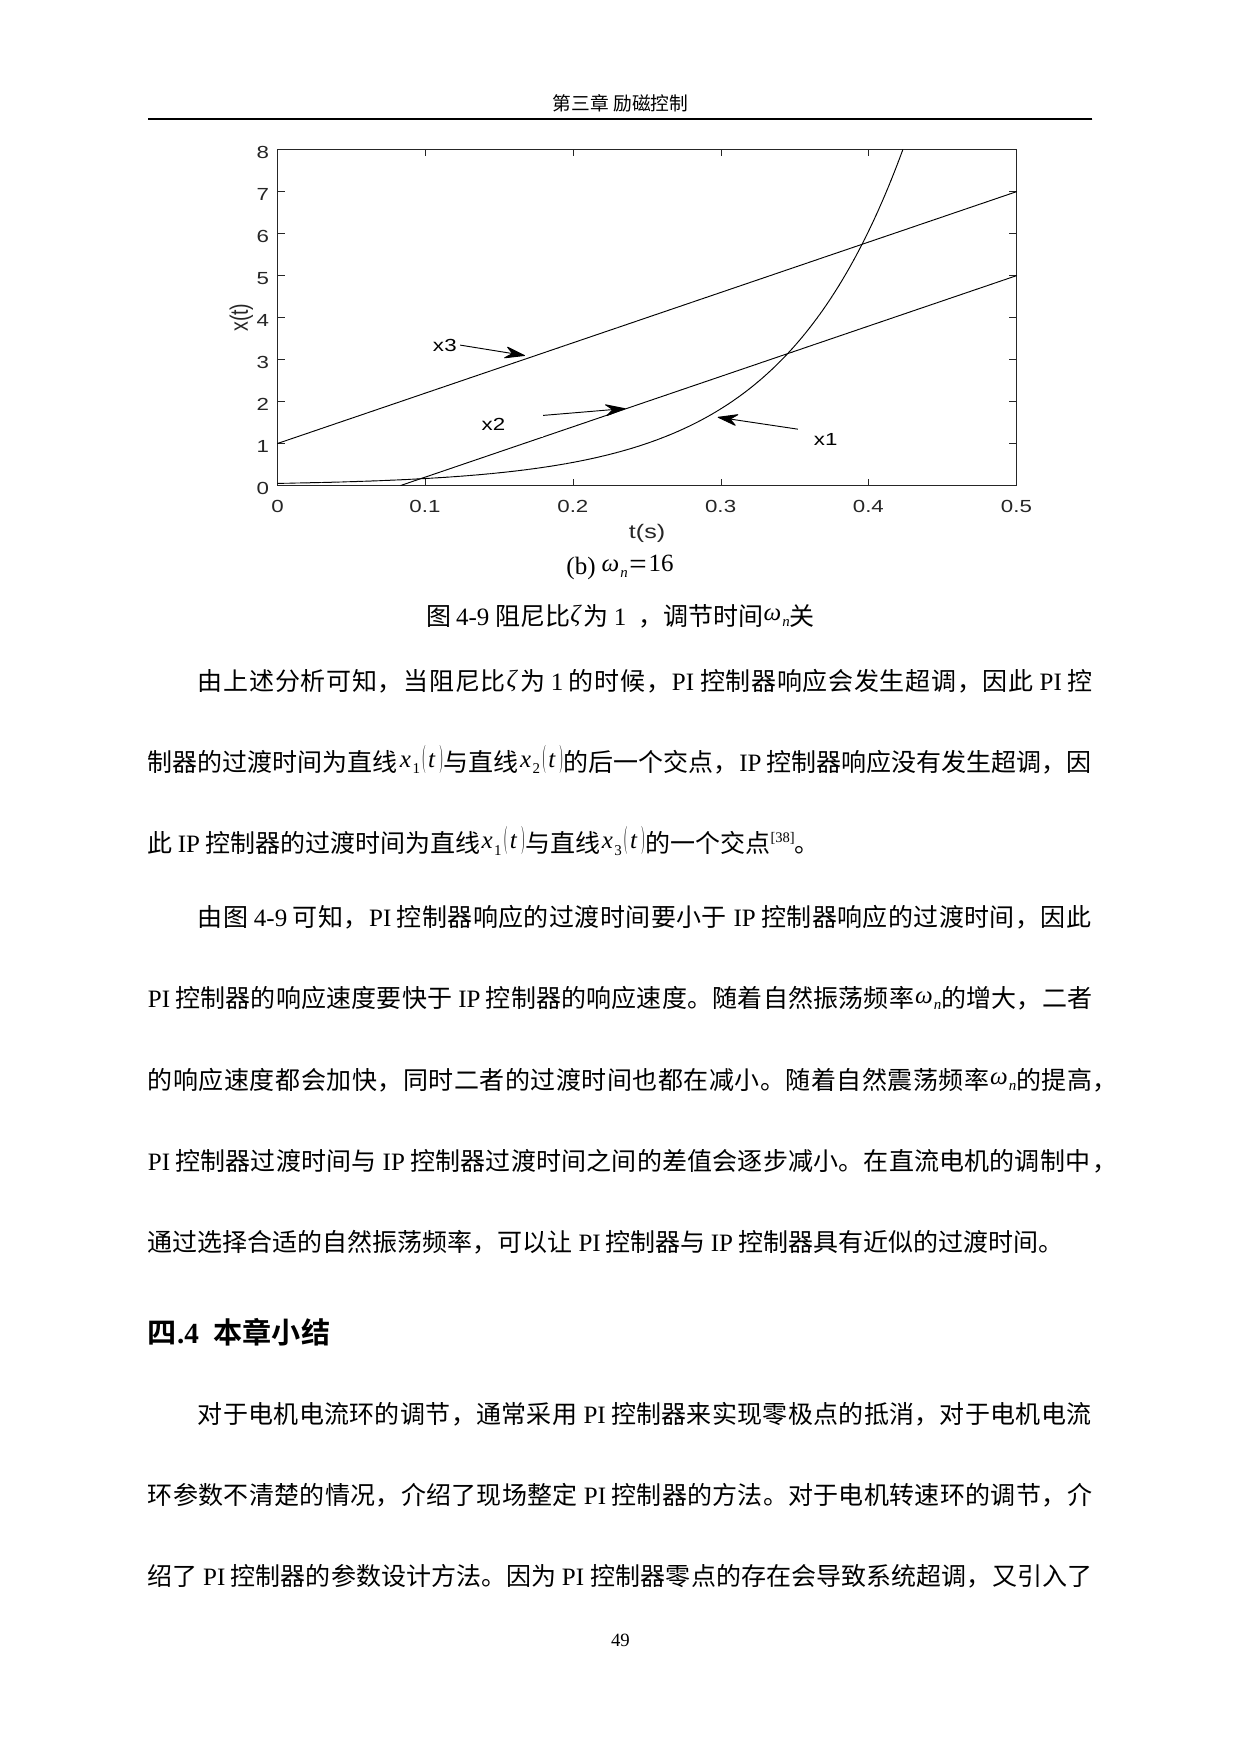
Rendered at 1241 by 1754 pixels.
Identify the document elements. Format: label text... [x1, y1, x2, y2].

subtitle 本章小结 [148, 1299, 1092, 1364]
text 由图4-9可知，PI控制器响应的过渡时间要小于IP控制器响应的过渡时间，因此PI控制器的响应速度要快于IP控制器的响应速度。随着自然振荡频率的增大，二者的响应速度都会加快，同时二者的过渡时间也都在减小。随着自然震荡频率的提高，PI控制器过渡时间与IP控制器过渡时间之间的差值会逐步减小。在直流电机的调制中，通过选择合适的自然振荡频率，可以让 PI控制器与IP控制器具有近似的过渡时间。 [148, 883, 1092, 1273]
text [148, 1380, 1092, 1607]
text 由上述分析可知，当阻尼比为1的时候，PI控制器响应会发生超调，因此PI控制器的过渡时间为直线与直线的后一个交点，IP控制器响应没有发生超调，因此IP控制器的过渡时间为直线与直线的一个交点[38]。 [148, 647, 1092, 874]
text (b) [148, 549, 1092, 582]
text 图4-9 阻尼比为1 ，调节时间关 [148, 582, 1092, 647]
